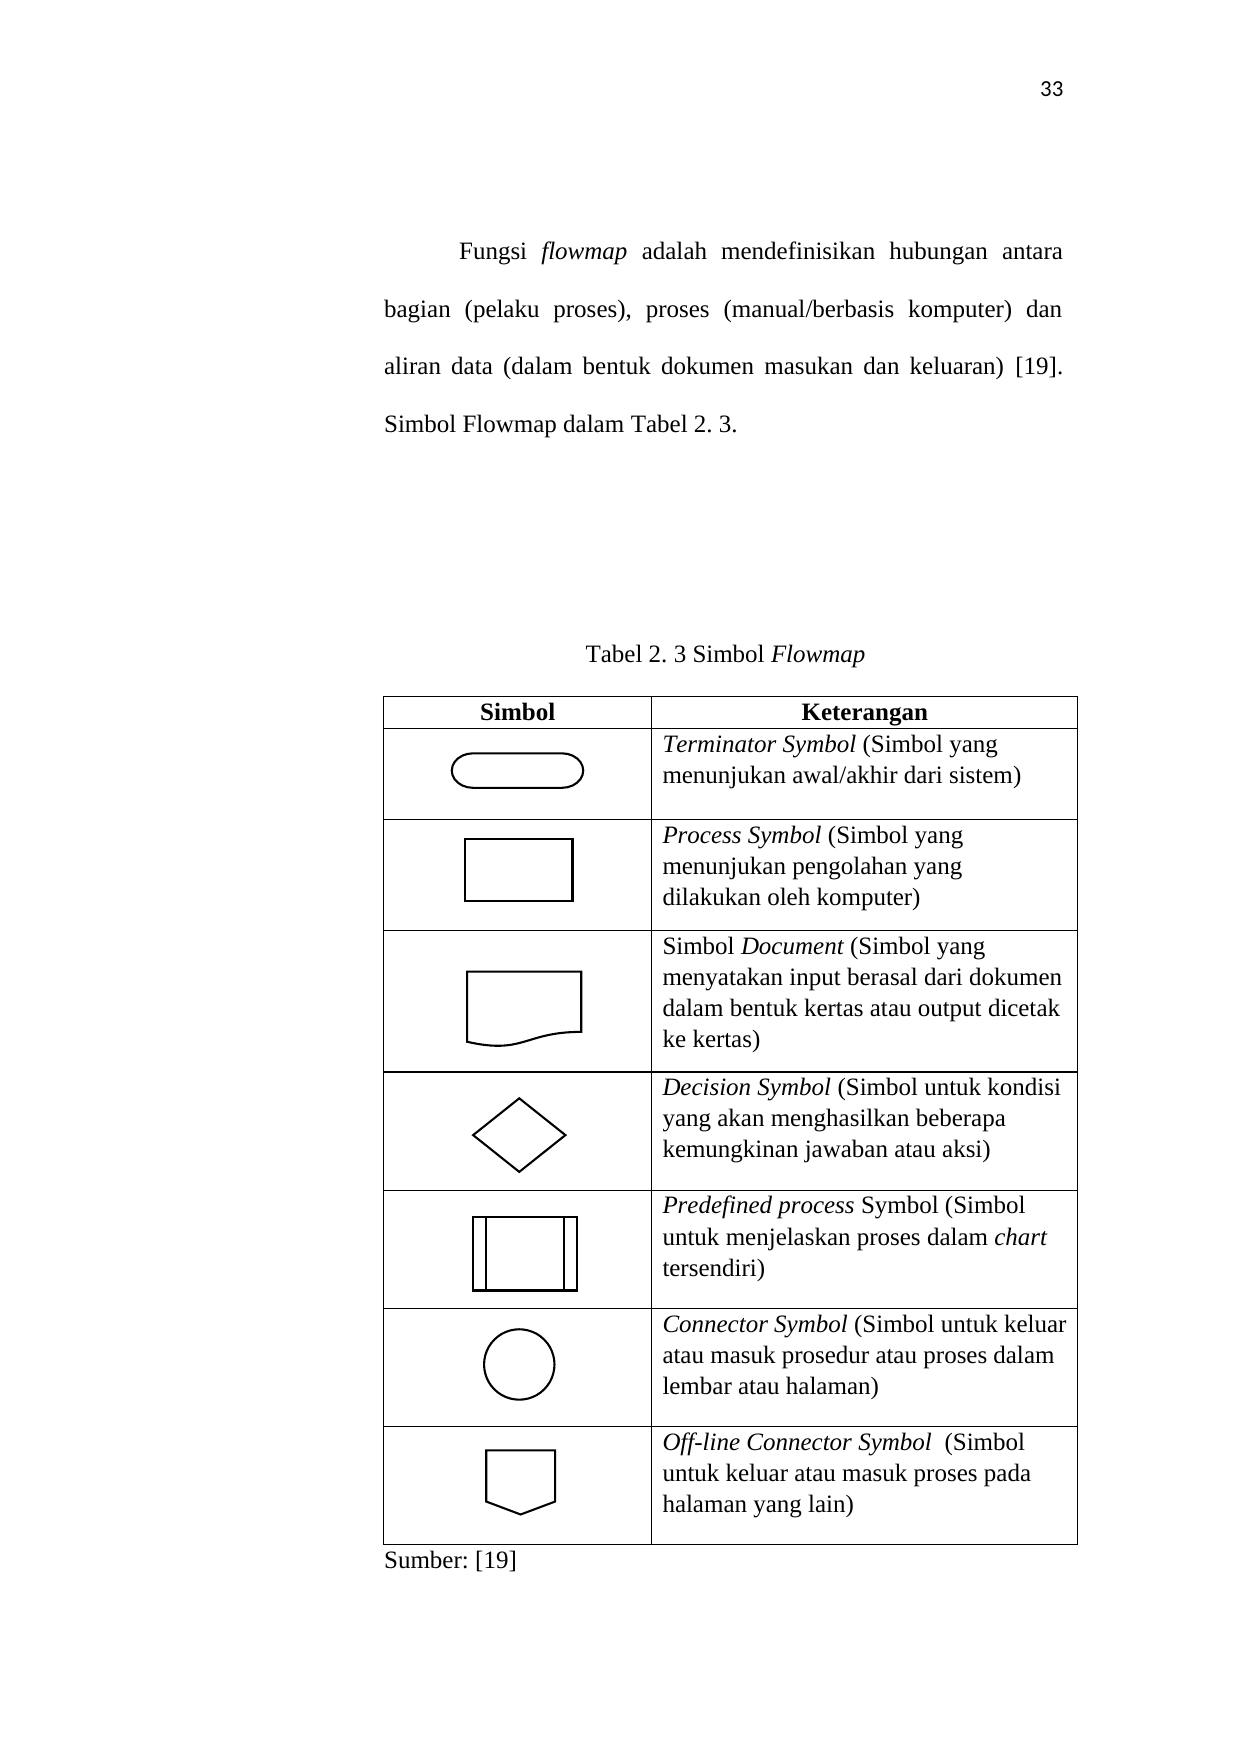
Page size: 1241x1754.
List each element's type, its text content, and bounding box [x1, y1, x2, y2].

table_cell Decision Symbol (Simbol untuk kondisi yang akan menghasilkan beberapa kemungkinan jawaban atau aksi) [652, 1073, 1077, 1189]
table_cell [384, 1309, 651, 1426]
table_cell [384, 729, 651, 819]
table_cell Process Symbol (Simbol yang menunjukan pengolahan yang dilakukan oleh komputer) [652, 820, 1077, 930]
table_cell Simbol Document (Simbol yang menyatakan input berasal dari dokumen dalam bentuk kertas atau output dicetak ke kertas) [652, 931, 1077, 1071]
table_cell [384, 1191, 651, 1308]
table_cell [384, 1073, 651, 1189]
text Fungsi flowmap adalah mendefinisikan hubungan antara bagian (pelaku proses), proses (manual/berbasis komputer) dan aliran data (dalam bentuk dokumen masukan dan keluaran) [19]. Simbol Flowmap dalam Tabel 2. 3. [384, 236, 1063, 437]
text Sumber: [19] [384, 1545, 1063, 1574]
table_cell [384, 820, 651, 930]
table_cell Off-line Connector Symbol (Simbol untuk keluar atau masuk proses pada halaman yang lain) [652, 1427, 1077, 1544]
table_header Tabel 2. 3 Simbol Flowmap [384, 639, 1078, 696]
table_cell [384, 1427, 651, 1544]
table_cell [384, 931, 651, 1071]
table_cell Keterangan [652, 697, 1077, 728]
table_cell Terminator Symbol (Simbol yang menunjukan awal/akhir dari sistem) [652, 729, 1077, 819]
table_cell Predefined process Symbol (Simbol untuk menjelaskan proses dalam chart tersendiri) [652, 1191, 1077, 1308]
table_cell Simbol [384, 697, 651, 728]
table_cell Connector Symbol (Simbol untuk keluar atau masuk prosedur atau proses dalam lembar atau halaman) [652, 1309, 1077, 1426]
